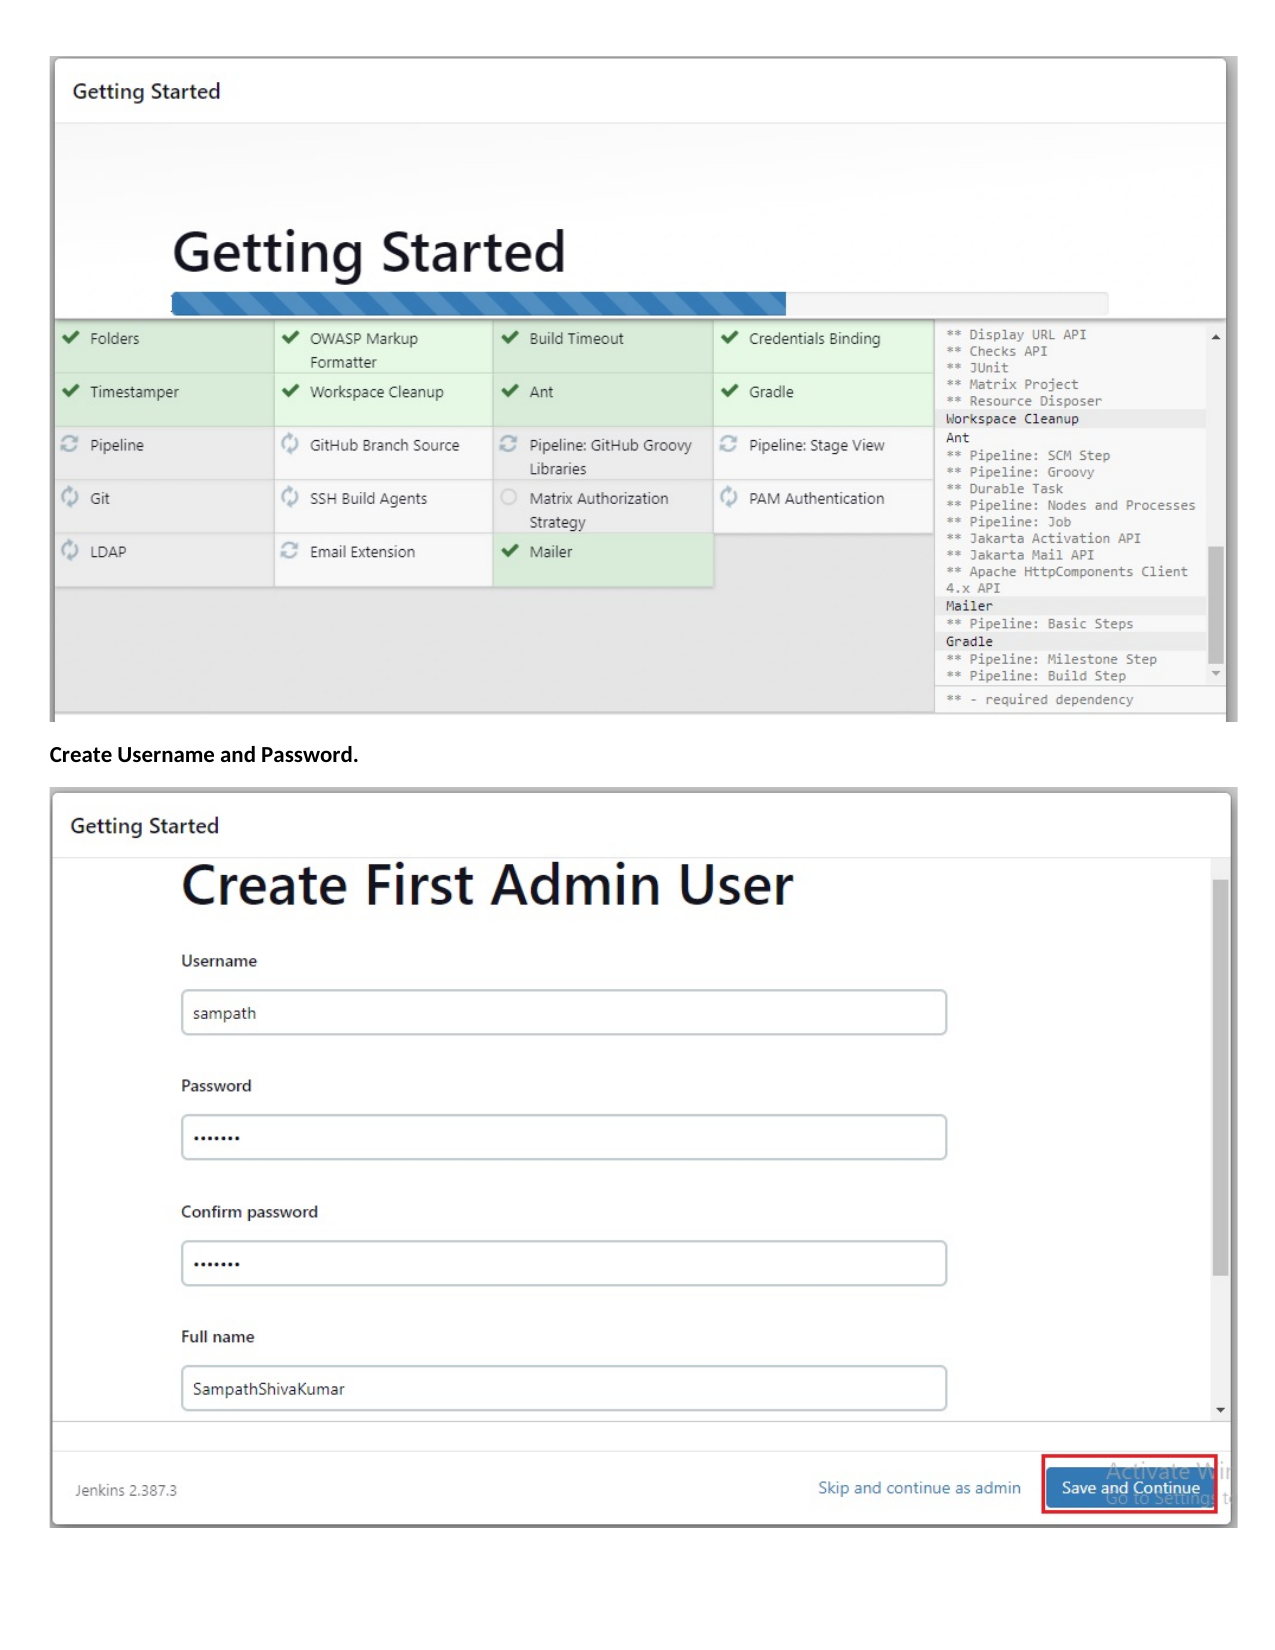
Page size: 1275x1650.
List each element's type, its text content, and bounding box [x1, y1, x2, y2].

picture [49, 56, 1238, 722]
picture [49, 787, 1238, 1528]
text Create Username and Password. [49, 741, 1237, 769]
